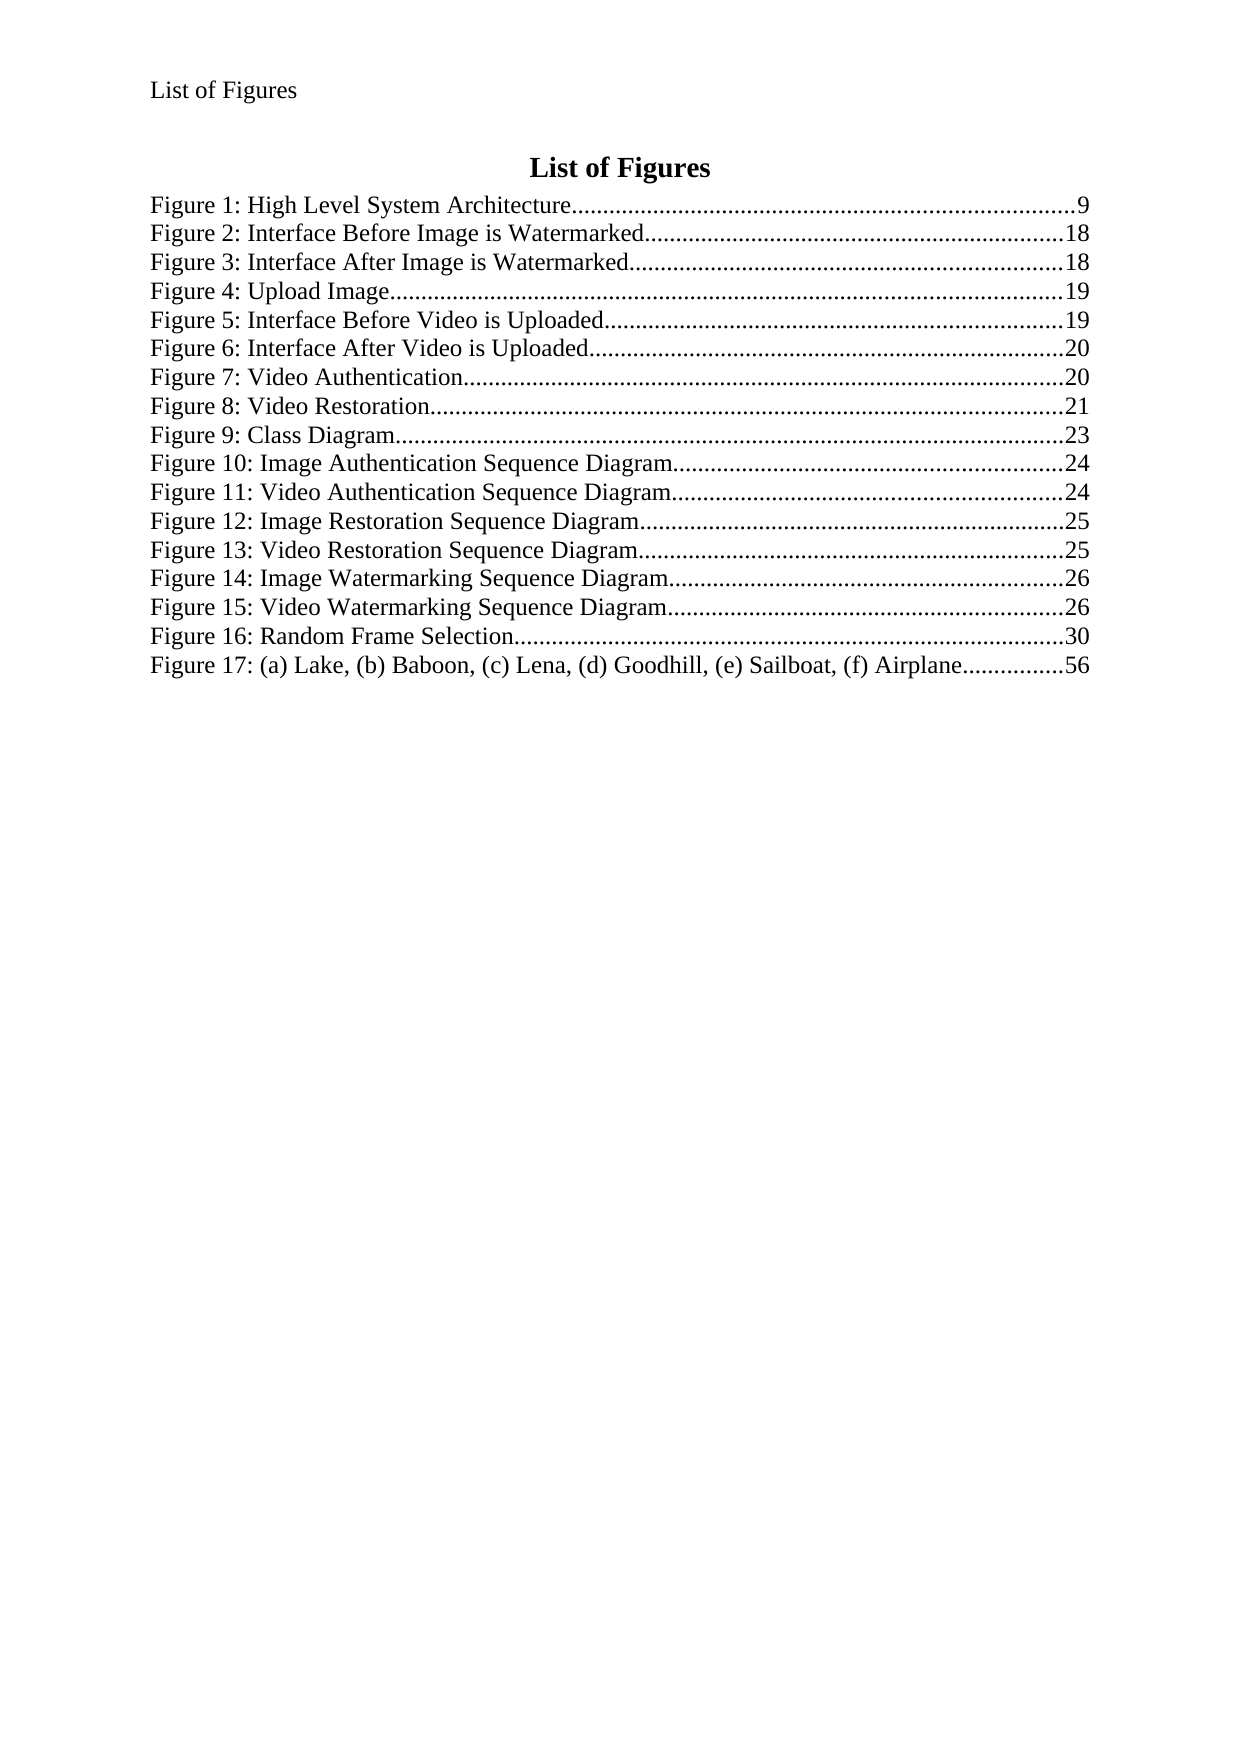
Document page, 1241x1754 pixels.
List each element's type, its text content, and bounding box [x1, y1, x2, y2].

text Figure 12: Image Restoration Sequence Diagram 25 [150, 506, 1090, 535]
text Figure 13: Video Restoration Sequence Diagram 25 [150, 535, 1090, 563]
text Figure 7: Video Authentication 20 [150, 362, 1090, 391]
text Figure 14: Image Watermarking Sequence Diagram 26 [150, 563, 1090, 592]
text Figure 8: Video Restoration 21 [150, 391, 1090, 420]
text Figure 15: Video Watermarking Sequence Diagram 26 [150, 592, 1090, 621]
text Figure 10: Image Authentication Sequence Diagram 24 [150, 448, 1090, 477]
subtitle List of Figures [150, 150, 1090, 183]
text Figure 11: Video Authentication Sequence Diagram 24 [150, 477, 1090, 506]
text Figure 4: Upload Image 19 [150, 276, 1090, 305]
text Figure 2: Interface Before Image is Watermarked 18 [150, 218, 1090, 247]
text Figure 9: Class Diagram 23 [150, 420, 1090, 448]
text Figure 5: Interface Before Video is Uploaded 19 [150, 305, 1090, 333]
text Figure 6: Interface After Video is Uploaded 20 [150, 333, 1090, 362]
text Figure 1: High Level System Architecture 9 [150, 190, 1090, 218]
text Figure 3: Interface After Image is Watermarked 18 [150, 247, 1090, 276]
text Figure 16: Random Frame Selection 30 [150, 621, 1090, 650]
text Figure 17: (a) Lake, (b) Baboon, (c) Lena, (d) Goodhill, (e) Sailboat, (f) Airplane 56 [150, 650, 1090, 678]
